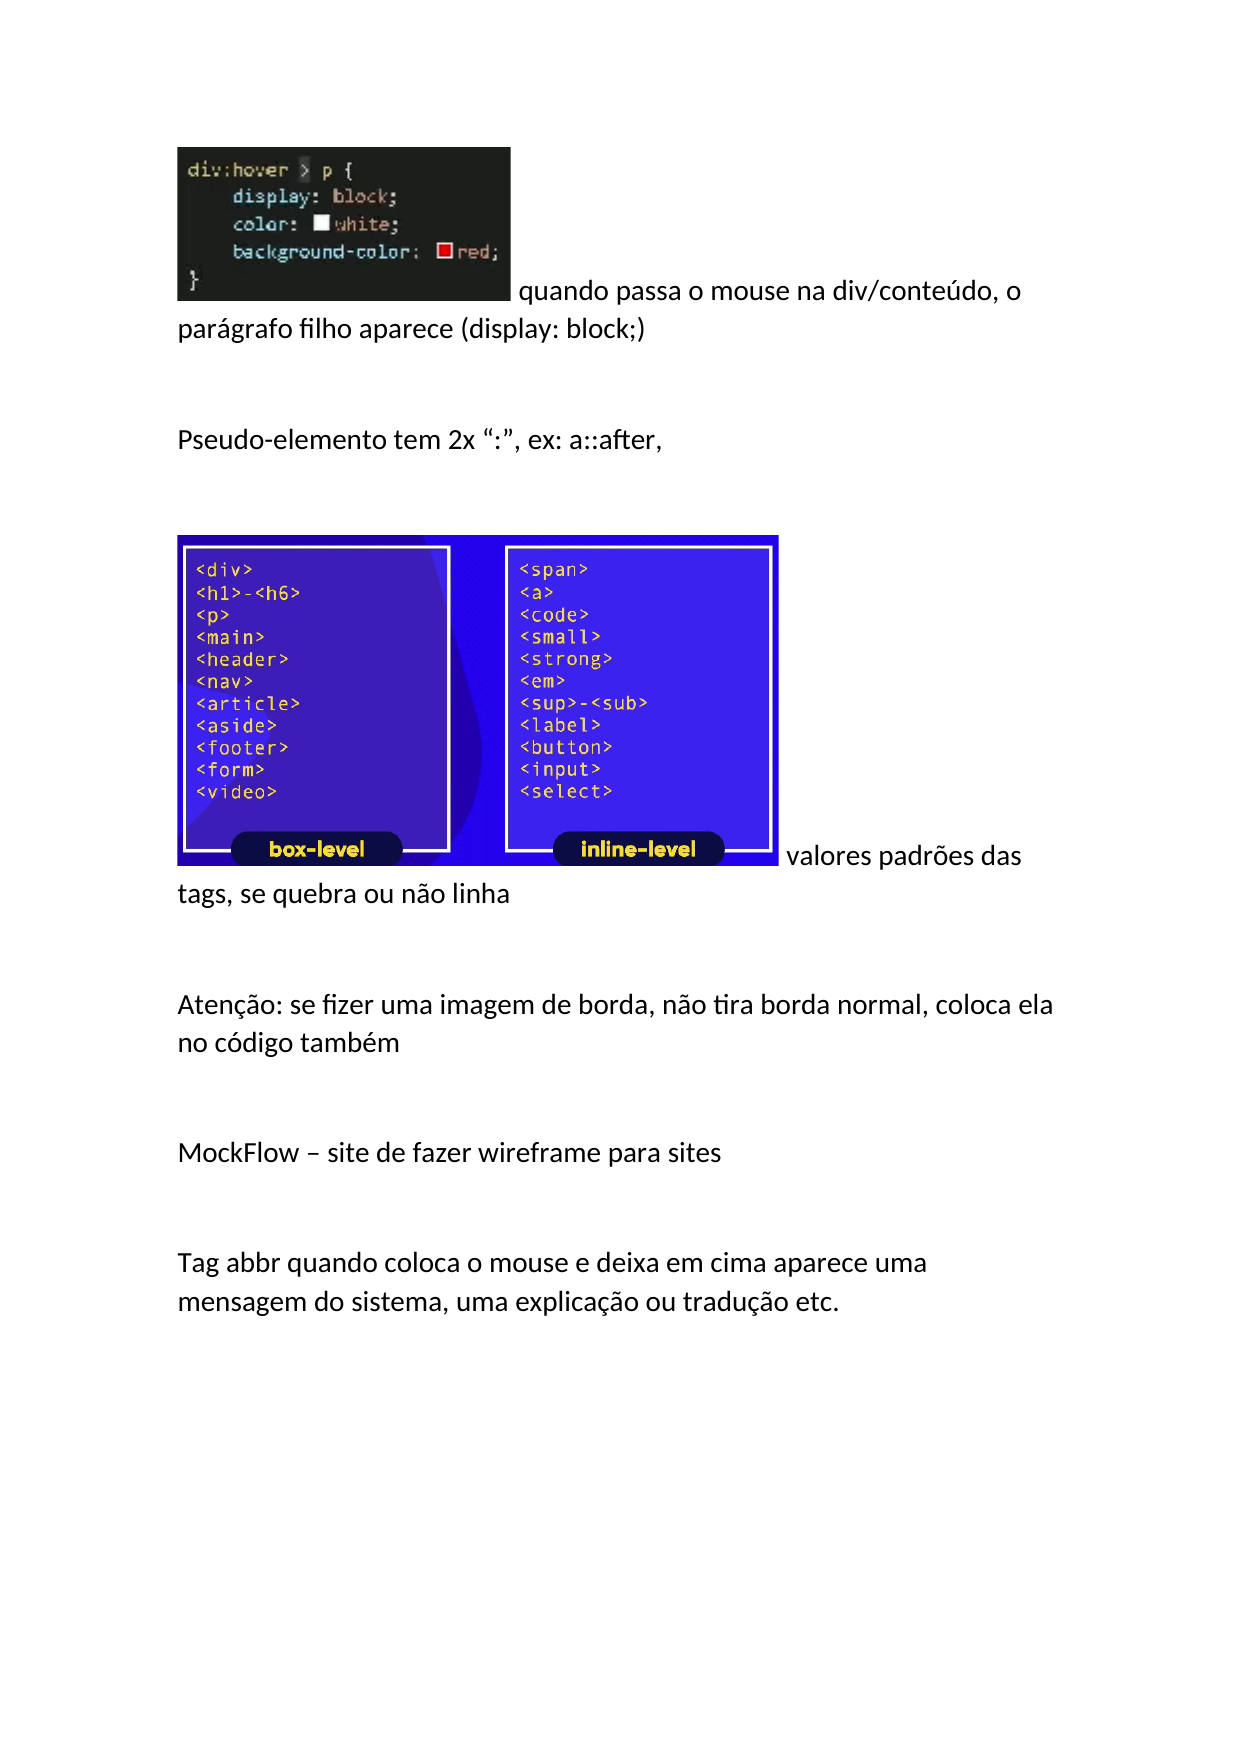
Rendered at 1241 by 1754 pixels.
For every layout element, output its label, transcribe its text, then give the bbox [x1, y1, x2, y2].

picture [177, 535, 779, 866]
text Pseudo-elemento tem 2x “:”, ex: a::after, [177, 421, 1063, 456]
picture [177, 147, 511, 301]
text Atenção: se fizer uma imagem de borda, não tira borda normal, coloca ela no código também [177, 986, 1063, 1060]
text MockFlow – site de fazer wireframe para sites [177, 1134, 1063, 1170]
text Tag abbr quando coloca o mouse e deixa em cima aparece uma mensagem do sistema, uma explicação ou tradução etc. [177, 1244, 1063, 1319]
